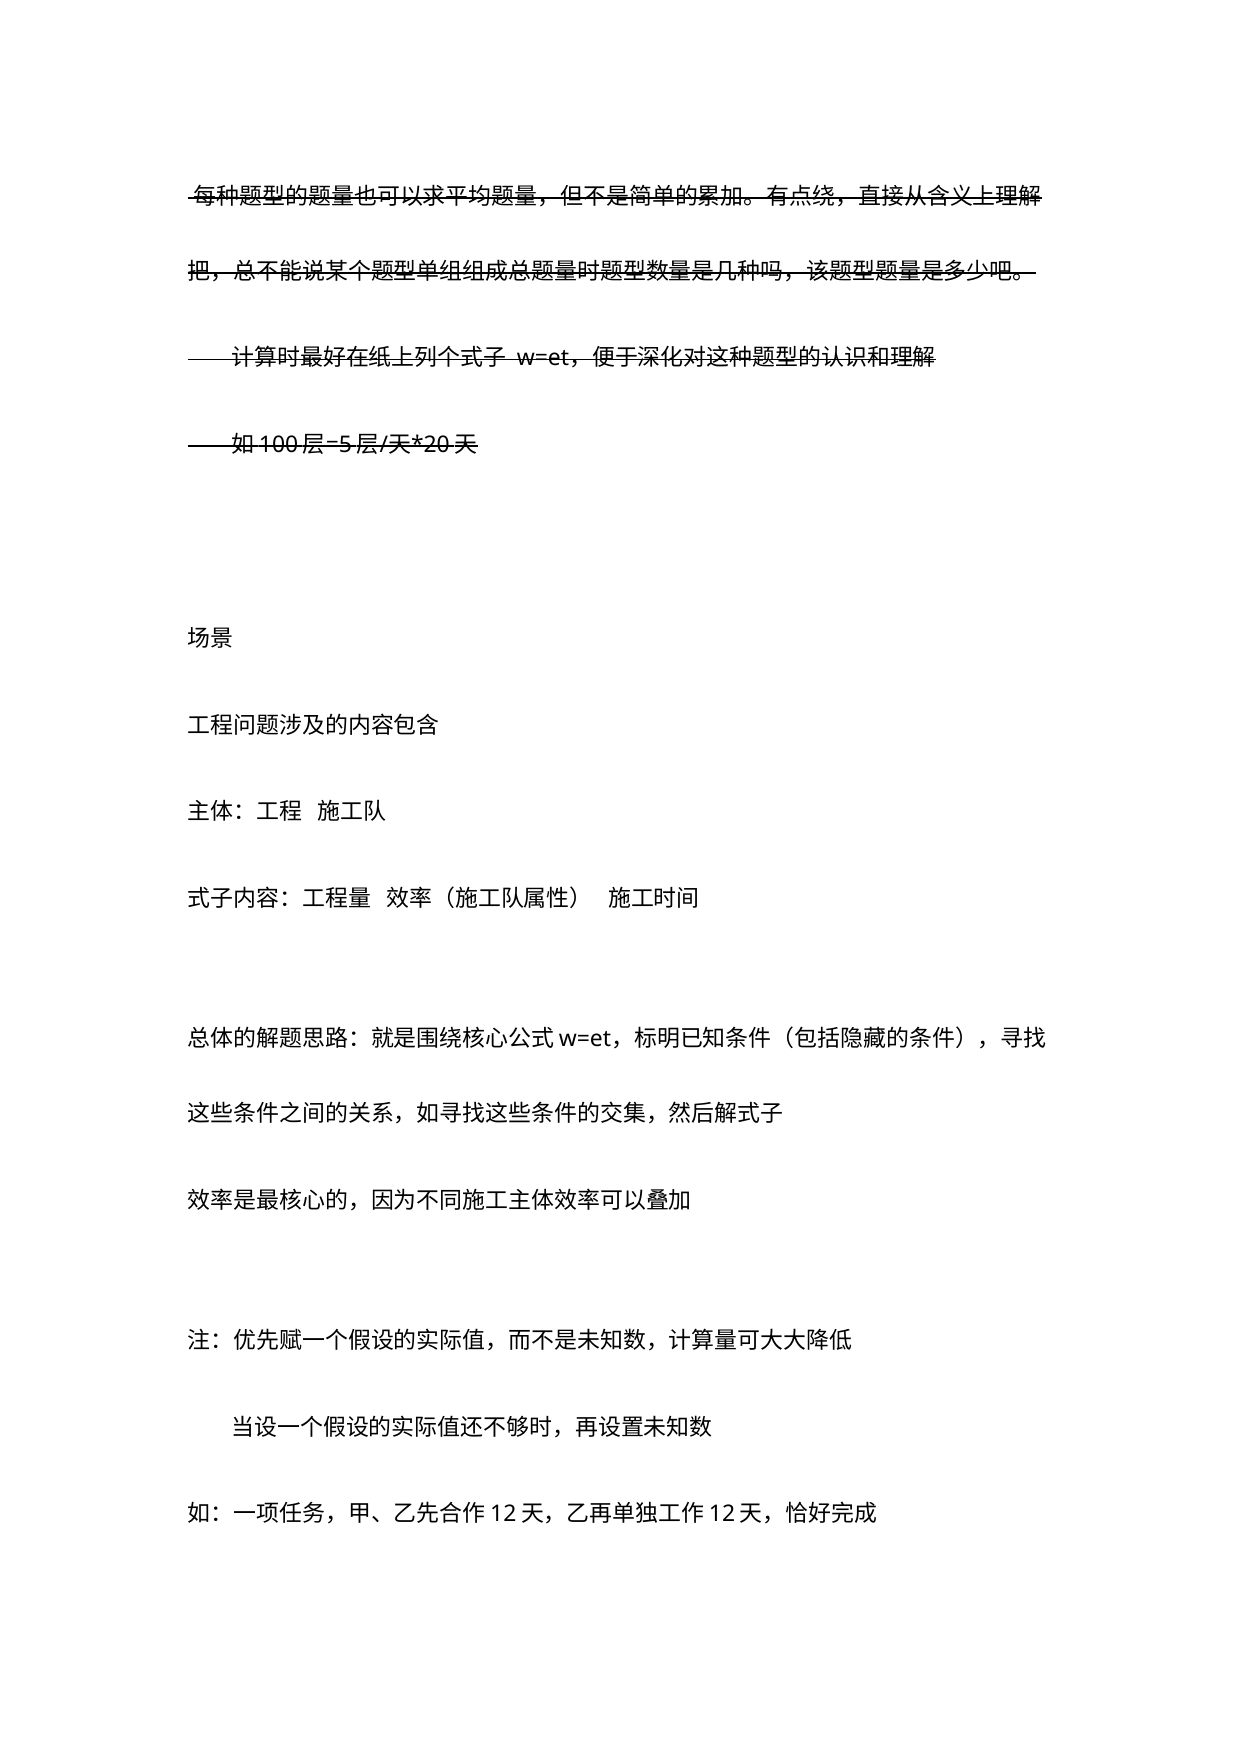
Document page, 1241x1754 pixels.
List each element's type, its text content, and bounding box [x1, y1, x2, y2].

text 场景 [187, 604, 1053, 669]
text 如100层=5层/天*20天 [187, 410, 1053, 475]
text 注：优先赋一个假设的实际值，而不是未知数，计算量可大大降低 [187, 1306, 1053, 1371]
text 式子内容：工程量 效率（施工队属性） 施工时间 [187, 864, 1053, 929]
text 效率是最核心的，因为不同施工主体效率可以叠加 [187, 1166, 1053, 1231]
text 如：一项任务，甲、乙先合作12天，乙再单独工作12天，恰好完成 [187, 1479, 1053, 1544]
text 计算时最好在纸上列个式子 w=et，便于深化对这种题型的认识和理解 [187, 323, 1053, 388]
text 主体：工程 施工队 [187, 777, 1053, 842]
text 每种题型的题量也可以求平均题量，但不是简单的累加。有点绕，直接从含义上理解把，总不能说某个题型单组组成总题量时题型数量是几种吗，该题型题量是多少吧。 [187, 162, 1053, 302]
text 当设一个假设的实际值还不够时，再设置未知数 [187, 1393, 1053, 1458]
text 工程问题涉及的内容包含 [187, 691, 1053, 756]
text 总体的解题思路：就是围绕核心公式w=et，标明已知条件（包括隐藏的条件），寻找这些条件之间的关系，如寻找这些条件的交集，然后解式子 [187, 1004, 1053, 1144]
